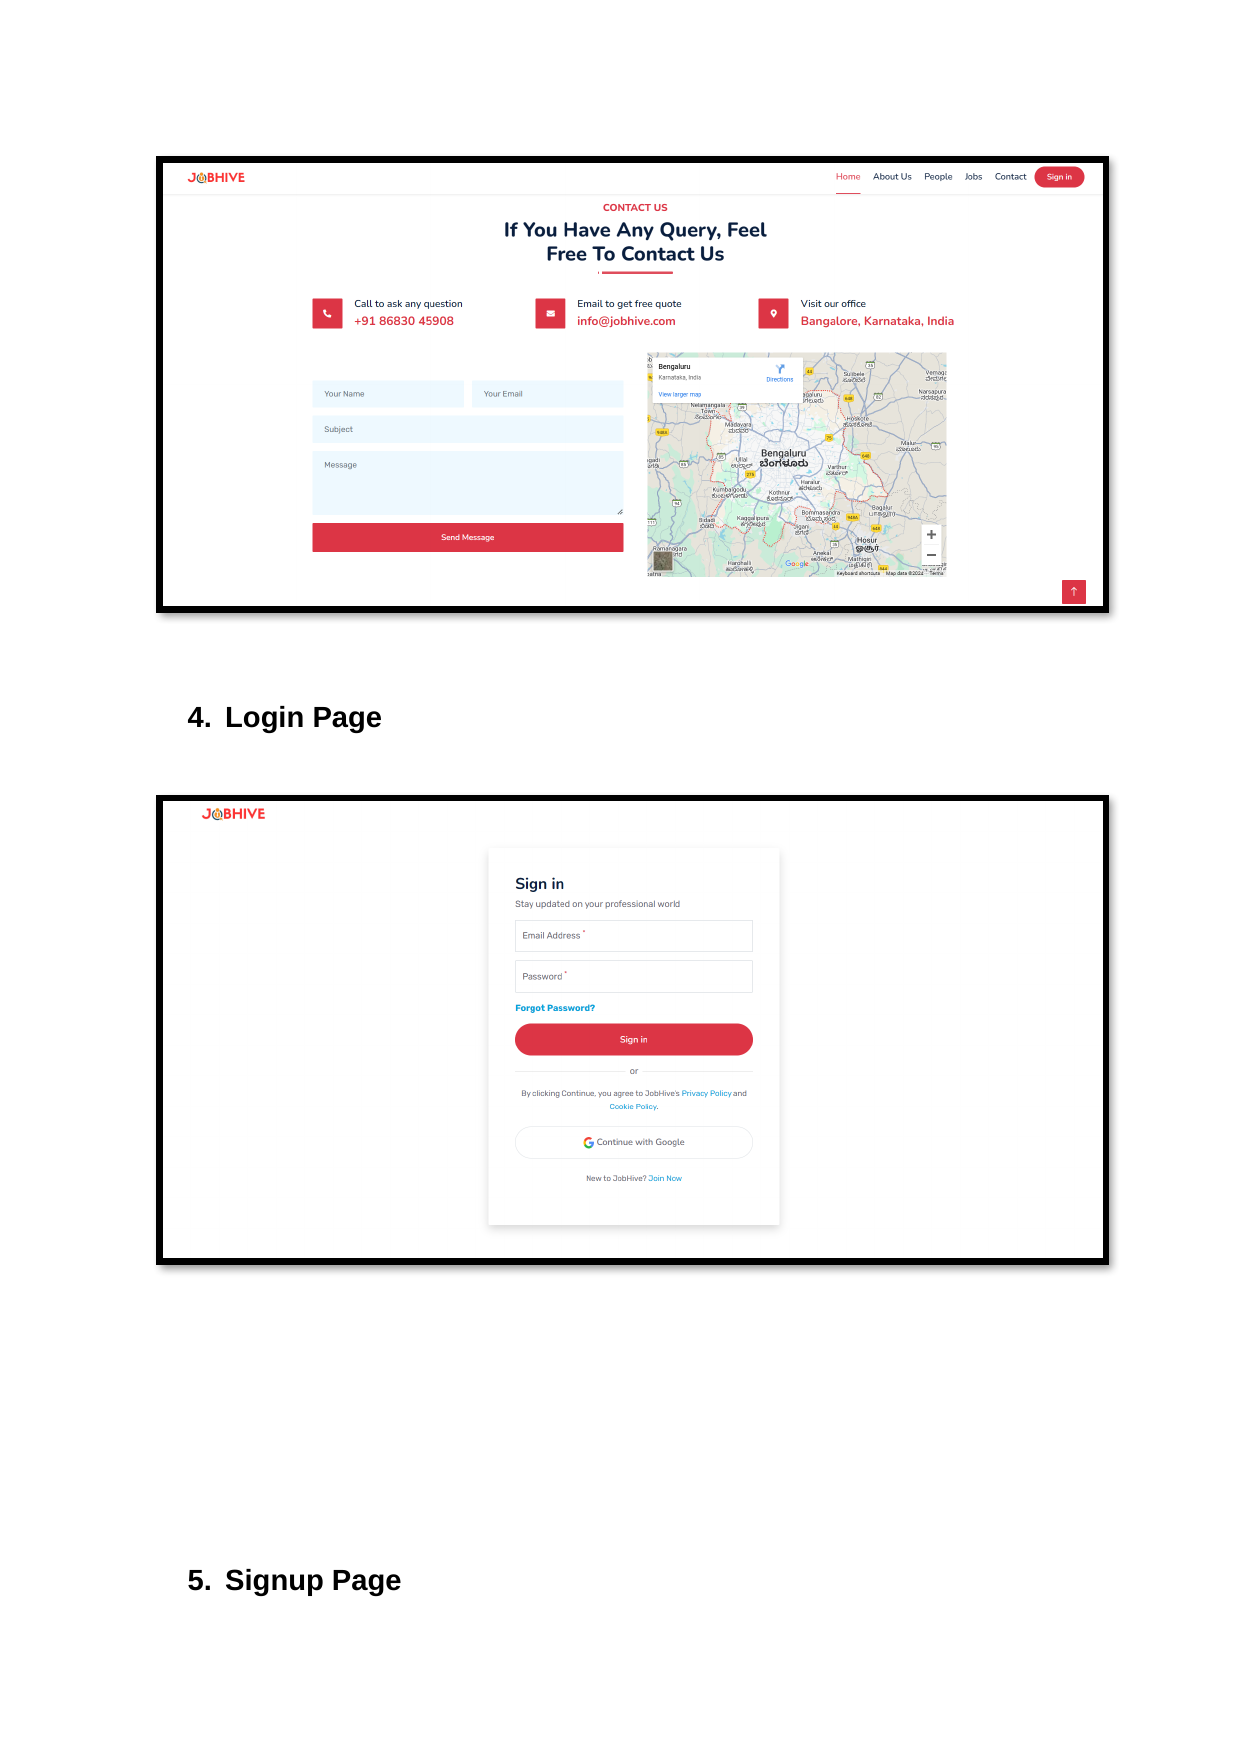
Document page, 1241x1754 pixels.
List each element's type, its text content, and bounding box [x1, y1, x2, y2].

list Login Page [187, 700, 1090, 733]
picture [163, 163, 1103, 606]
list Signup Page [187, 1562, 1090, 1596]
picture [163, 801, 1103, 1258]
